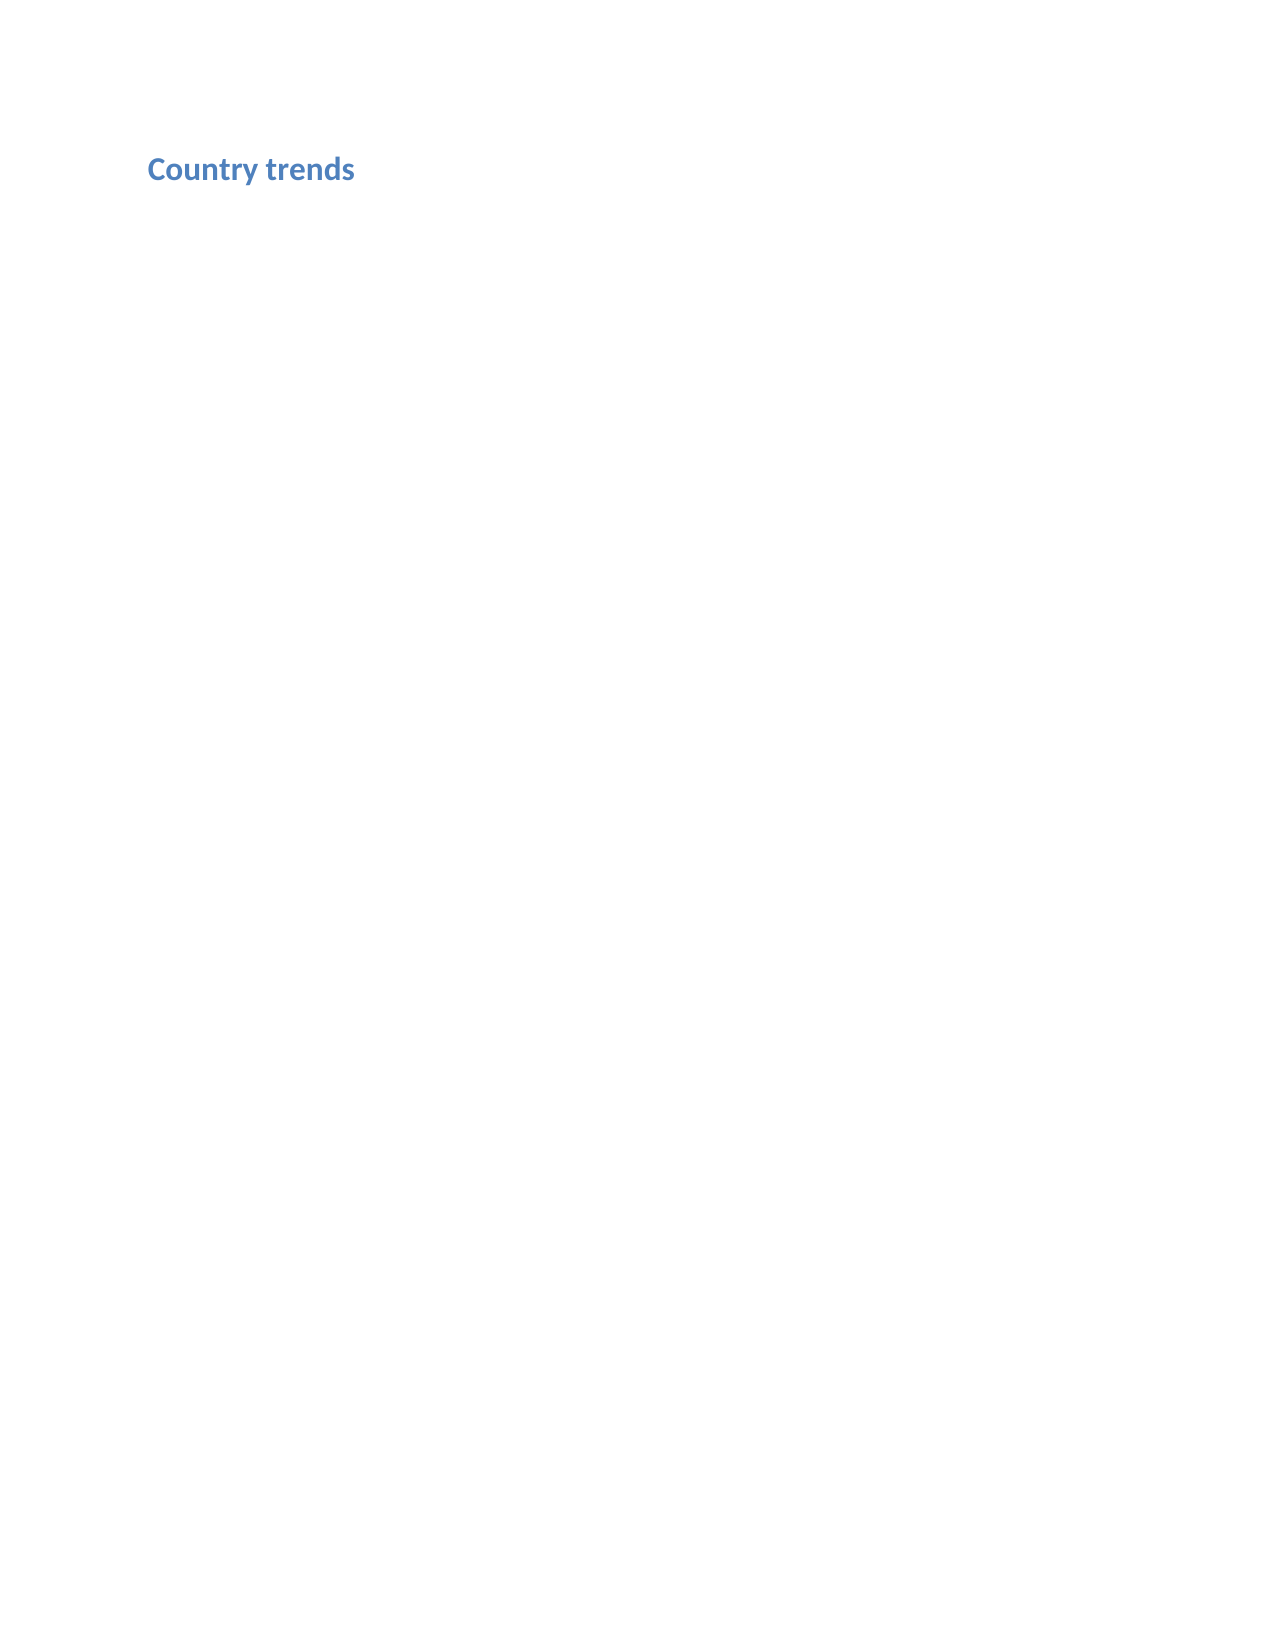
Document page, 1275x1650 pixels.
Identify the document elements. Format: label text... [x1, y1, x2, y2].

subtitle Country trends [148, 148, 1127, 188]
